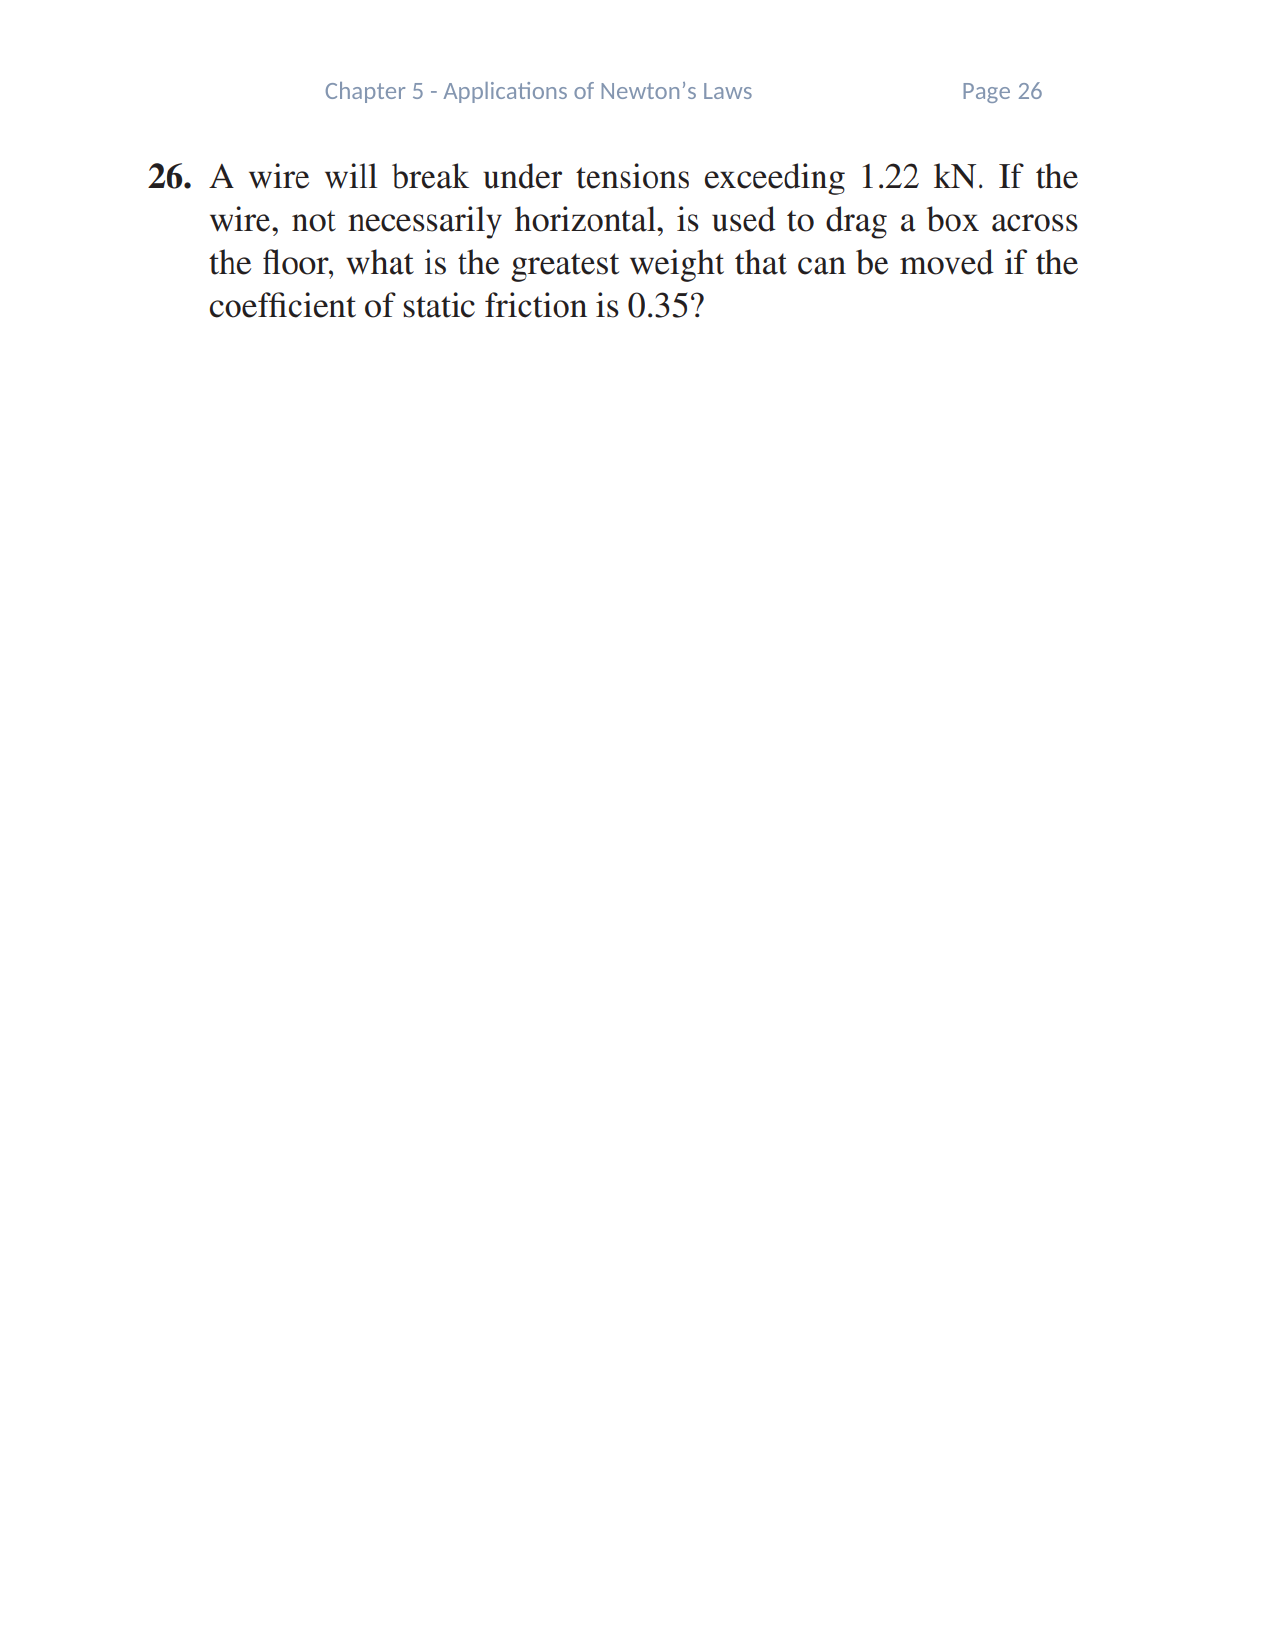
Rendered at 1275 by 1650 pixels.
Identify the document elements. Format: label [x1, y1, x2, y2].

picture [135, 150, 1110, 328]
